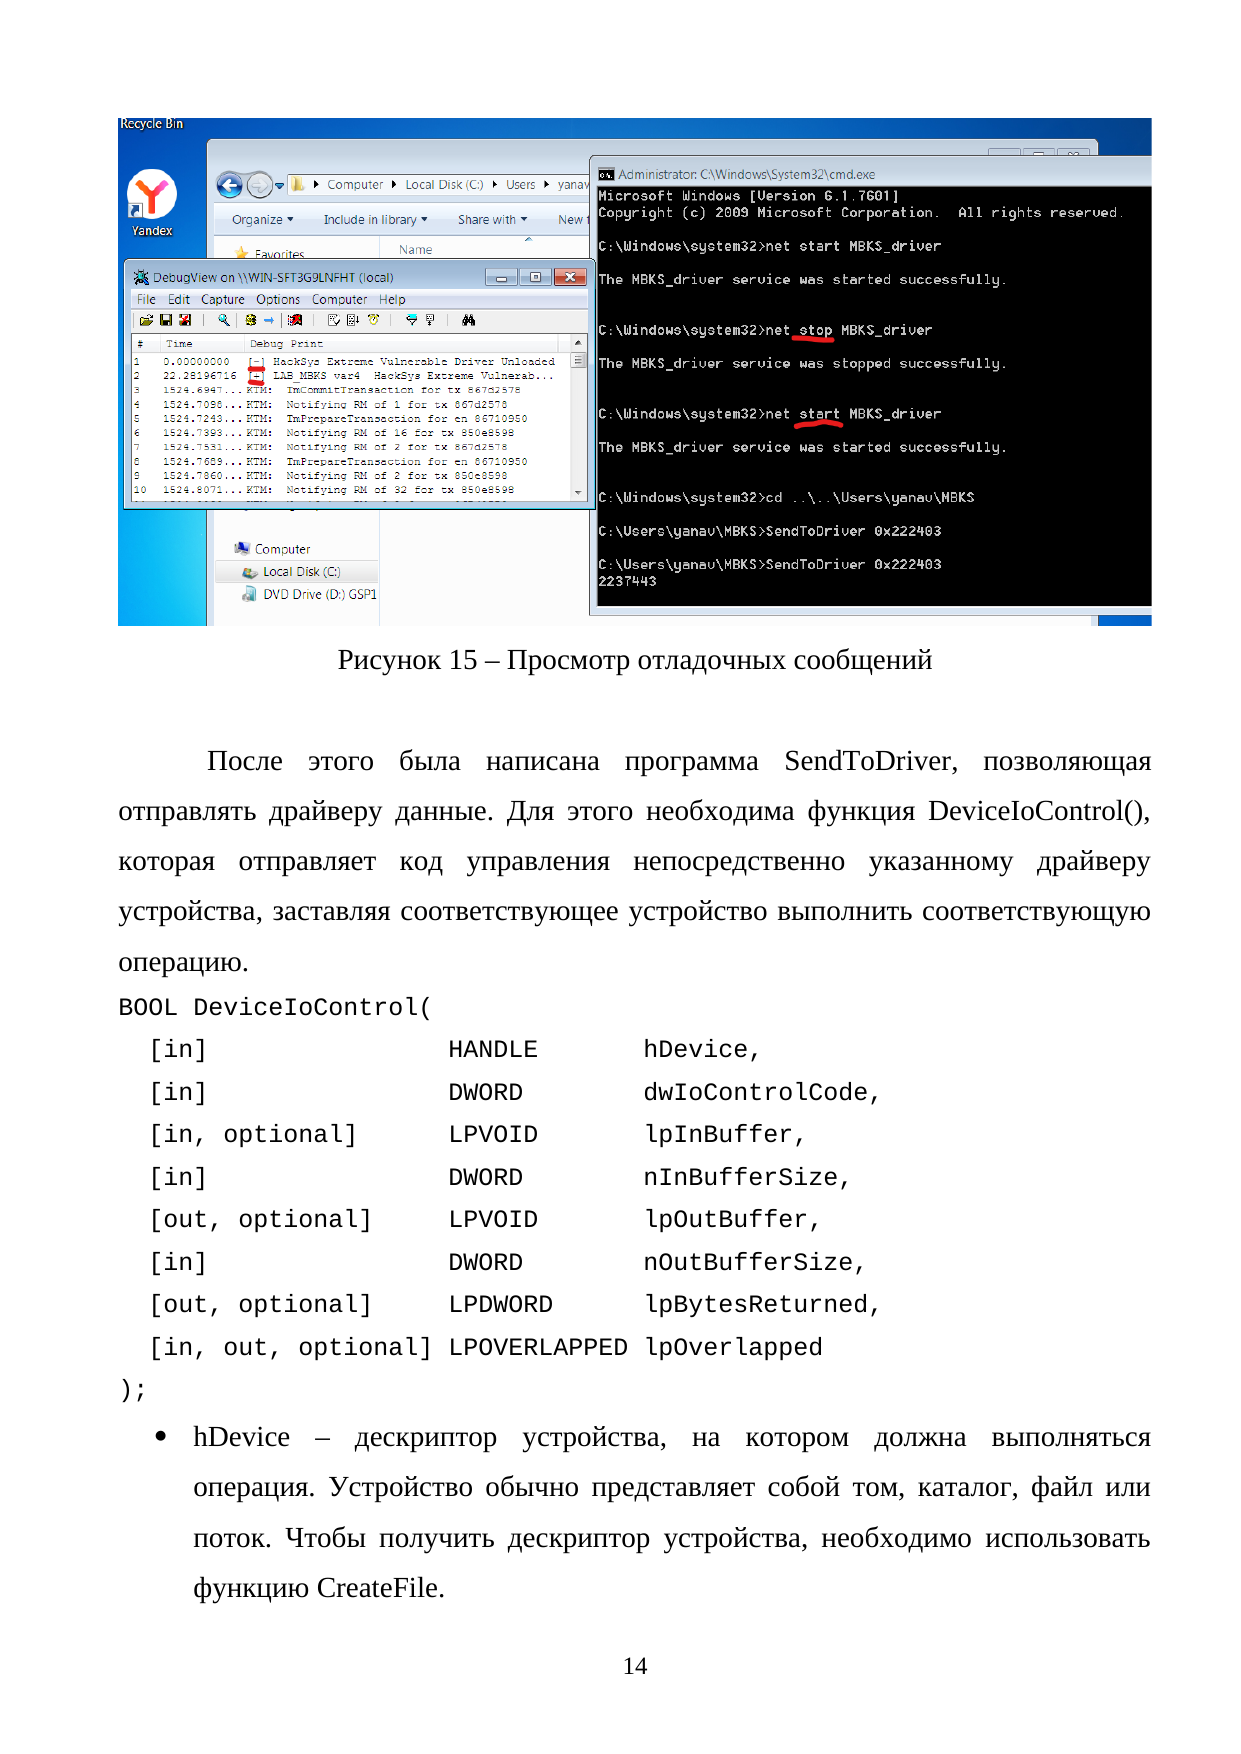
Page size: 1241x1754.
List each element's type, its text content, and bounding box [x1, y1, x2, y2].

text [out, optional] LPDWORD lpBytesReturned, [118, 1292, 1152, 1320]
text BOOL DeviceIoControl( [118, 994, 1152, 1022]
text [in, optional] LPVOID lpInBuffer, [118, 1122, 1152, 1150]
text [in] HANDLE hDevice, [118, 1037, 1152, 1065]
text [in, out, optional] LPOVERLAPPED lpOverlapped [118, 1334, 1152, 1362]
text [in] DWORD dwIoControlCode, [118, 1079, 1152, 1107]
text ); [118, 1377, 1152, 1405]
text Рисунок 15 – Просмотр отладочных сообщений [118, 642, 1152, 676]
text [in] DWORD nOutBufferSize, [118, 1249, 1152, 1277]
text [in] DWORD nInBufferSize, [118, 1164, 1152, 1192]
text После этого была написана программа SendToDriver, позволяющая отправлять драйверу данные. Для этого необходима функция DeviceIoControl(), которая отправляет код управления непосредственно указанному драйверу устройства, заставляя соответствующее устройство выполнить соответствующую операцию. [118, 743, 1152, 977]
picture [118, 118, 1152, 626]
list hDevice – дескриптор устройства, на котором должна выполняться операция. Устройство обычно представляет собой том, каталог, файл или поток. Чтобы получить дескриптор устройства, необходимо использовать функцию CreateFile. [156, 1419, 1152, 1604]
text [out, optional] LPVOID lpOutBuffer, [118, 1207, 1152, 1235]
